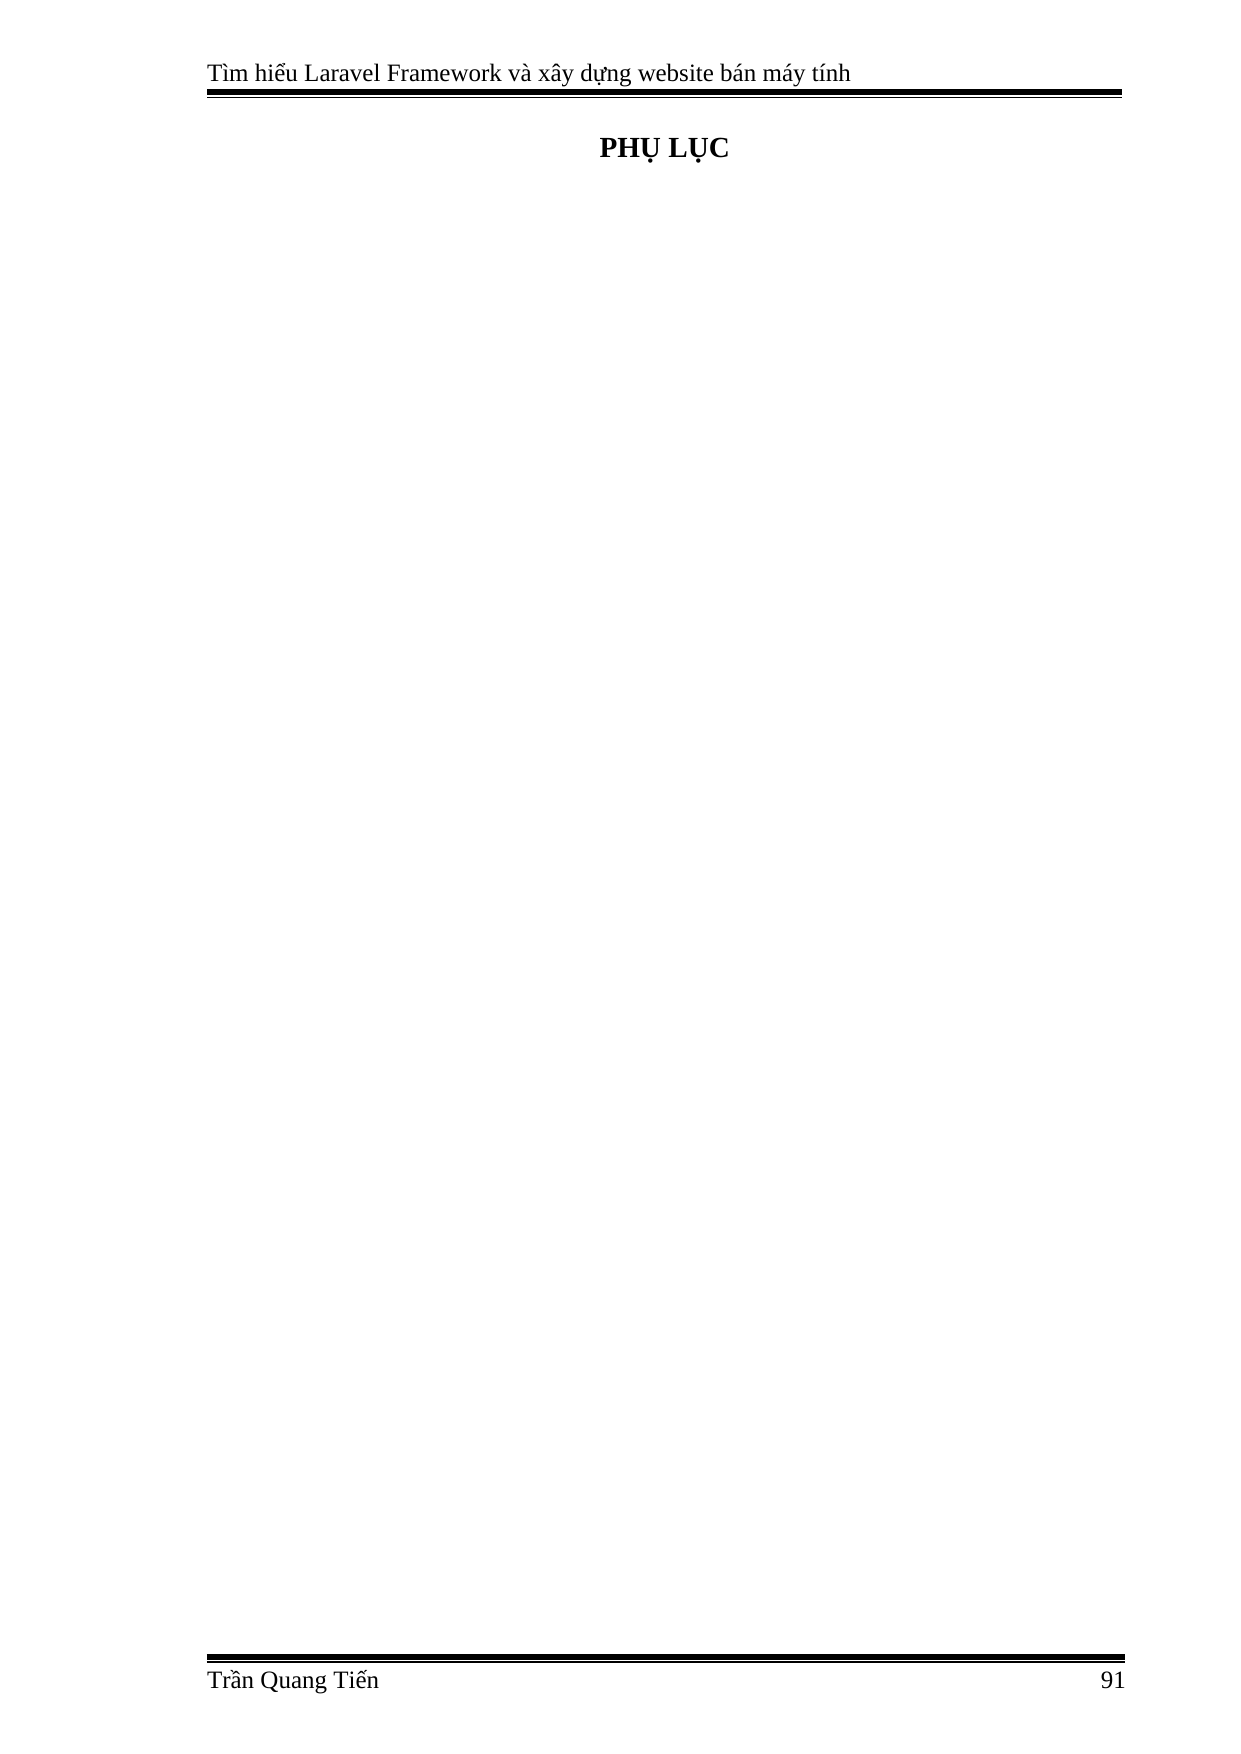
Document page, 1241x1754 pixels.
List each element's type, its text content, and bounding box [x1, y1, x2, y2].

text PHỤ LỤC [207, 131, 1122, 164]
